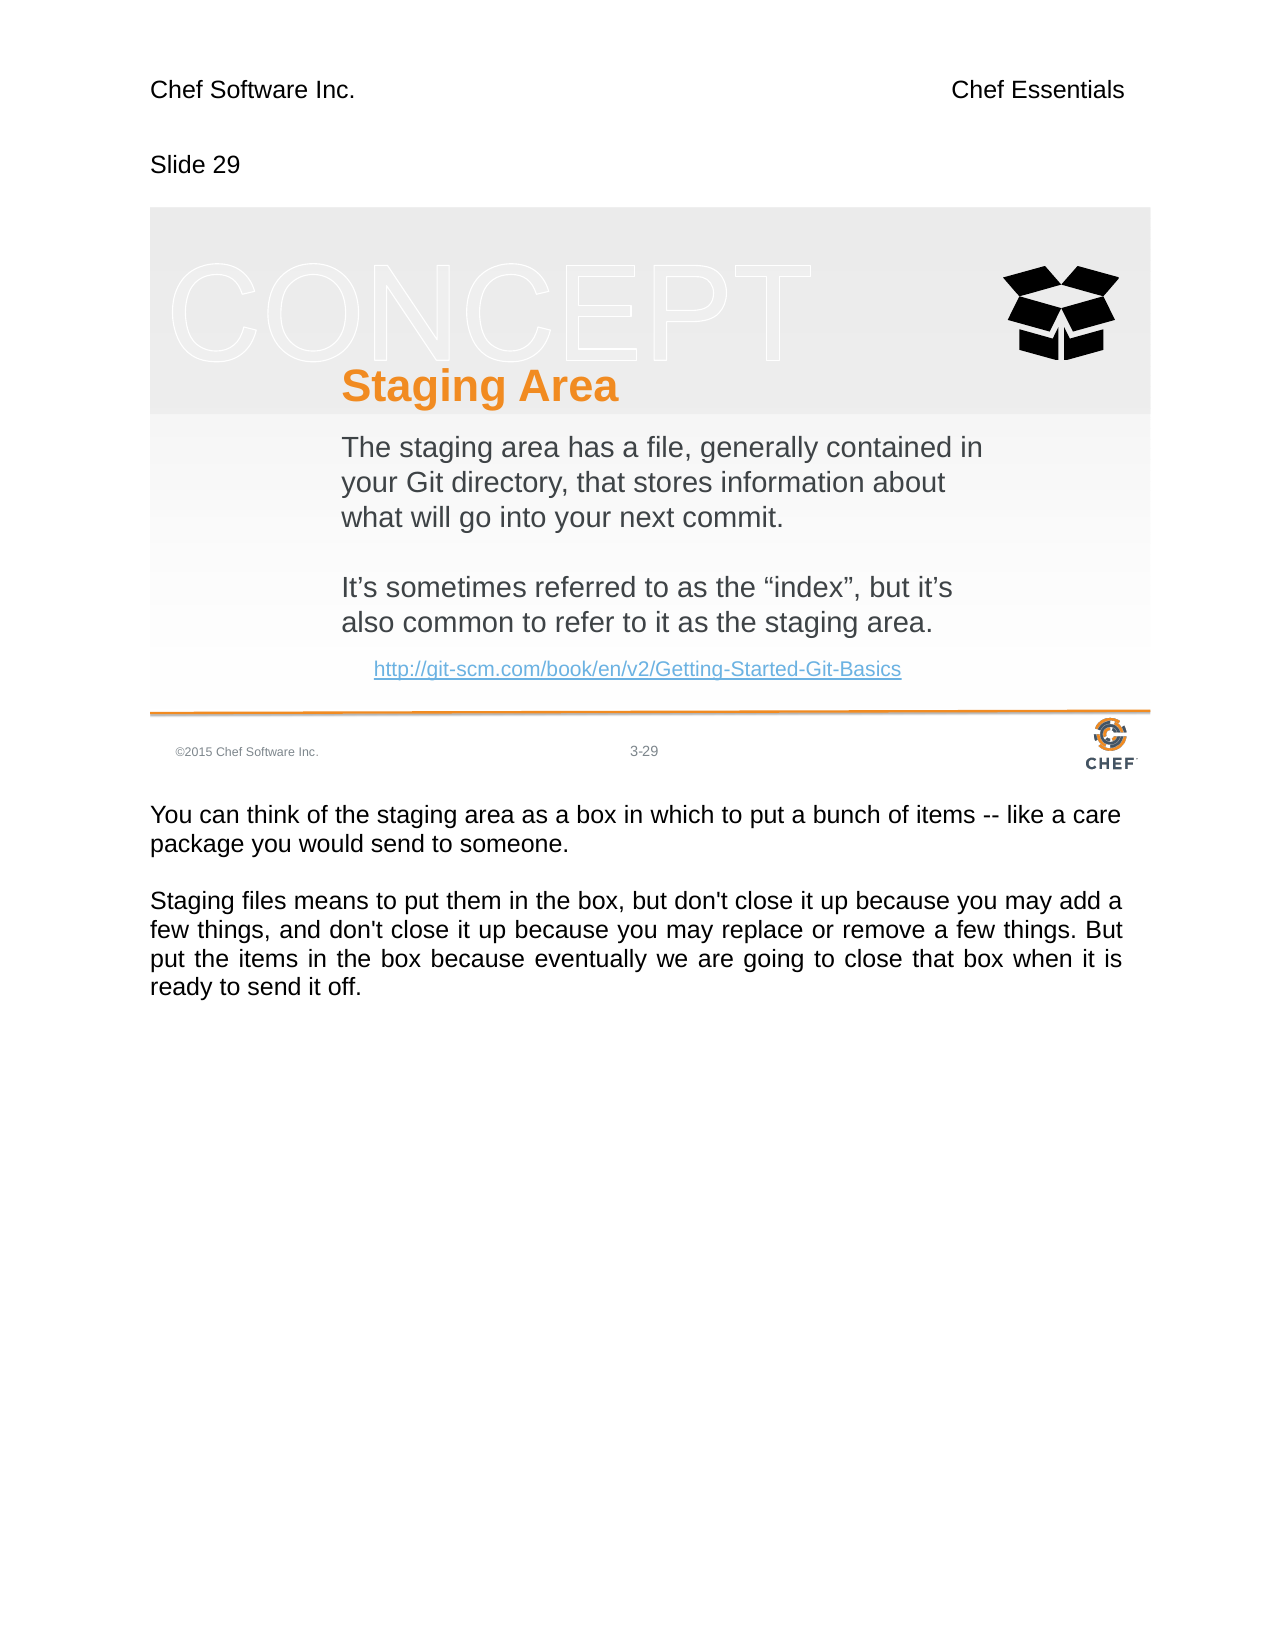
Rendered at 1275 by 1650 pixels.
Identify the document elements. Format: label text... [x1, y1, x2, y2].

text Slide 29 [150, 150, 1125, 179]
text Staging files means to put them in the box, but don't close it up because you may add a few things, and don't close it up because you may replace or remove a few things. But put the items in the box because eventually we are going to close that box when it is ready to send it off. [150, 886, 1125, 1001]
text You can think of the staging area as a box in which to put a bunch of items -- like a care package you would send to someone. [150, 800, 1125, 857]
